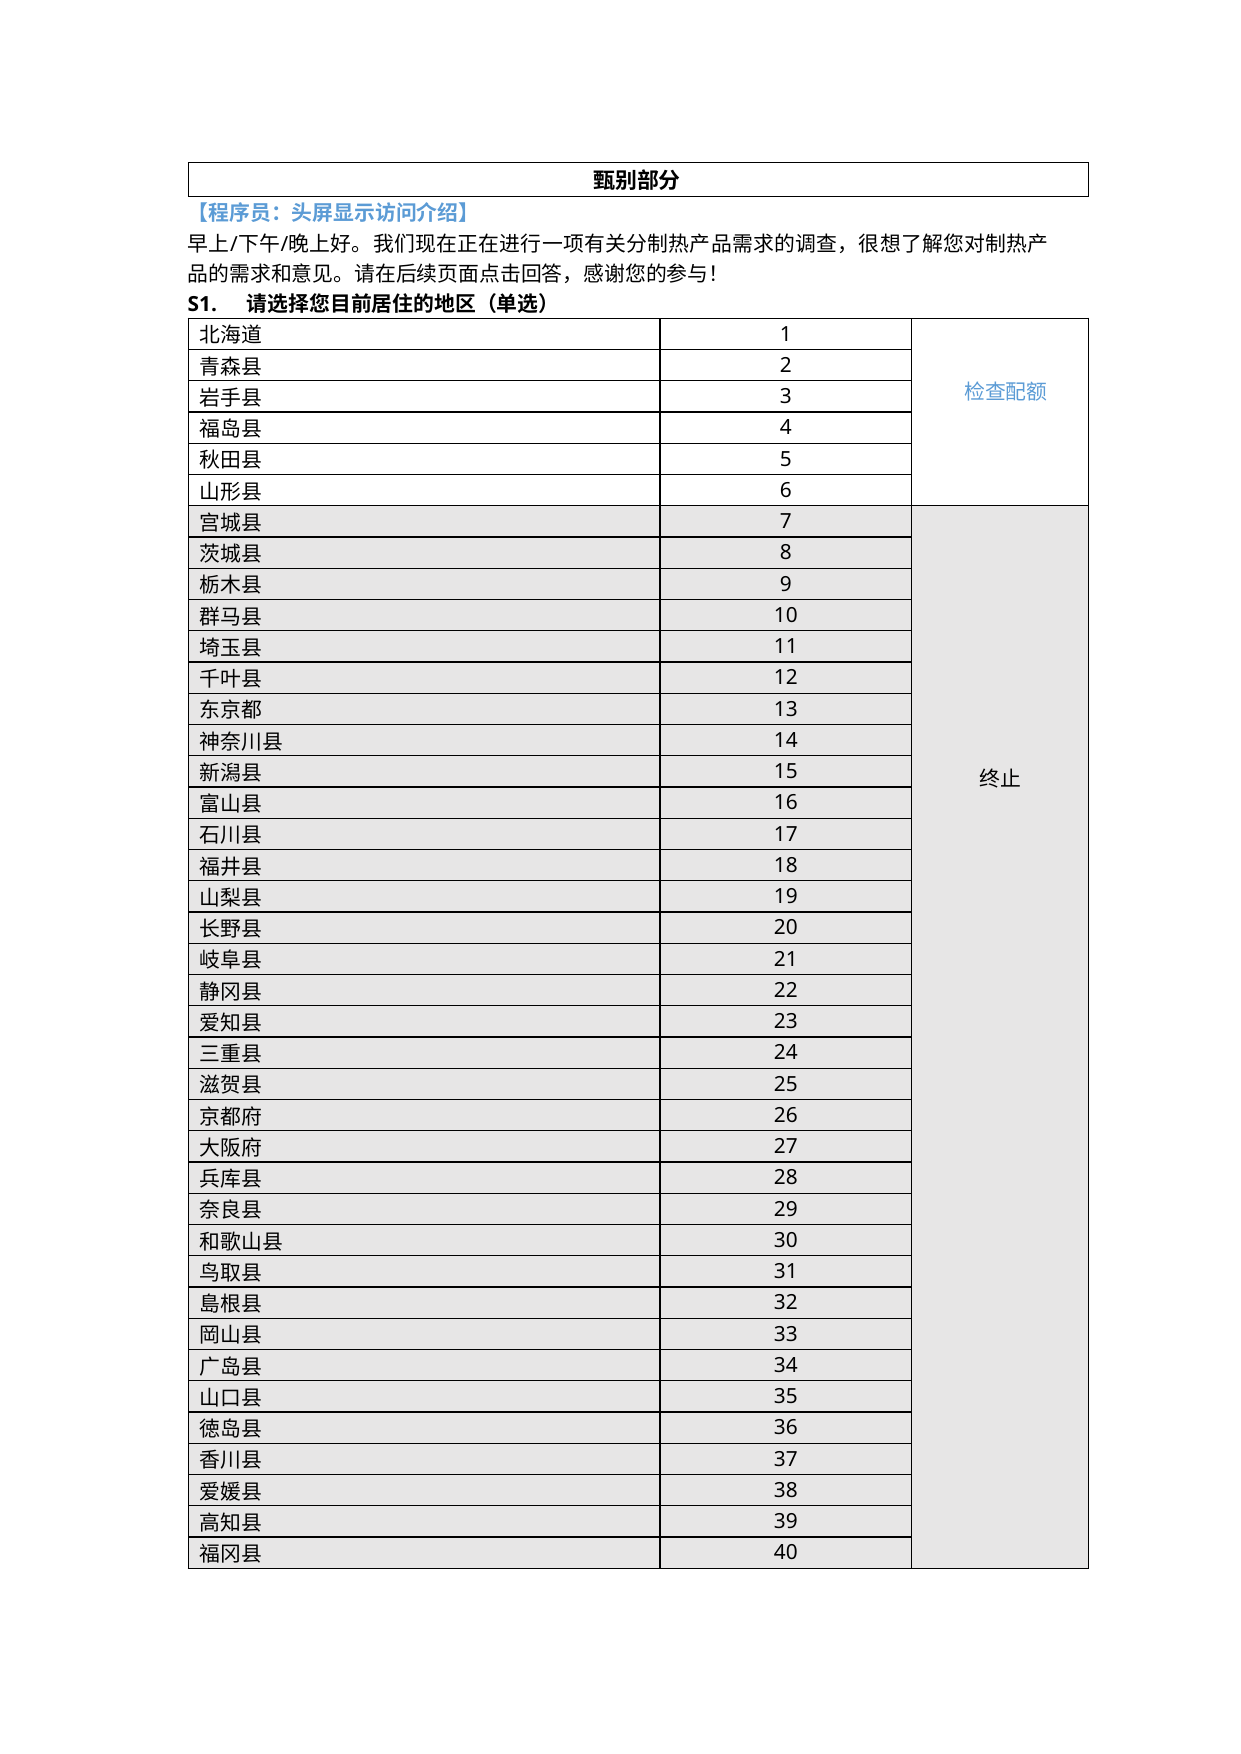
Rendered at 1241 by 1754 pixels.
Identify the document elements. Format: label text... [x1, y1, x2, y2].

table_cell 石川县 [189, 819, 659, 849]
table_cell 神奈川县 [189, 725, 659, 755]
table_cell 29 [661, 1194, 911, 1224]
table_header 甄别部分 [189, 163, 1088, 196]
table_cell 32 [661, 1288, 911, 1318]
table_cell 2 [661, 350, 911, 380]
table_cell 栃木县 [189, 569, 659, 599]
table_cell 21 [661, 944, 911, 974]
table_cell 30 [661, 1225, 911, 1255]
table_cell 福岛县 [189, 413, 659, 443]
table_cell 26 [661, 1100, 911, 1130]
table_cell 17 [661, 819, 911, 849]
table_cell 千叶县 [189, 663, 659, 693]
table_cell 岩手县 [189, 381, 659, 411]
table_cell 爱知县 [189, 1006, 659, 1036]
table_cell 茨城县 [189, 538, 659, 568]
table_cell 11 [661, 631, 911, 661]
table_cell 三重县 [189, 1038, 659, 1068]
table_cell 39 [661, 1506, 911, 1536]
list 请选择您目前居住的地区（单选） [187, 287, 1053, 318]
table_cell 终止 [912, 506, 1088, 1568]
table_cell 秋田县 [189, 444, 659, 474]
table_header 北海道 [189, 319, 659, 349]
table_cell 福井县 [189, 850, 659, 880]
text 早上/下午/晚上好。我们现在正在进行一项有关分制热产品需求的调查，很想了解您对制热产品的需求和意见。请在后续页面点击回答，感谢您的参与！ [187, 227, 1053, 287]
table_cell 徳岛县 [189, 1413, 659, 1443]
table_cell 12 [661, 663, 911, 693]
table_cell 7 [661, 506, 911, 536]
table_cell 31 [661, 1256, 911, 1286]
table_header 1 [661, 319, 911, 349]
table_cell 4 [661, 413, 911, 443]
table_cell 9 [661, 569, 911, 599]
table_cell 岐阜县 [189, 944, 659, 974]
table_cell 3 [661, 381, 911, 411]
table_cell 广岛县 [189, 1350, 659, 1380]
table_cell 16 [661, 788, 911, 818]
table_cell 山口县 [189, 1381, 659, 1411]
table_cell 33 [661, 1319, 911, 1349]
table_cell 36 [661, 1413, 911, 1443]
table_cell 青森县 [189, 350, 659, 380]
table_cell 奈良县 [189, 1194, 659, 1224]
table_cell 13 [661, 694, 911, 724]
table_cell 新潟县 [189, 756, 659, 786]
table_cell 24 [661, 1038, 911, 1068]
table_cell 19 [661, 881, 911, 911]
table_cell 滋贺县 [189, 1069, 659, 1099]
table_cell 山形县 [189, 475, 659, 505]
table_cell 6 [661, 475, 911, 505]
table_cell 島根县 [189, 1288, 659, 1318]
table_cell 40 [661, 1538, 911, 1568]
table_cell 爱媛县 [189, 1475, 659, 1505]
table_cell 京都府 [189, 1100, 659, 1130]
table_cell 5 [661, 444, 911, 474]
table_cell 山梨县 [189, 881, 659, 911]
table_cell 38 [661, 1475, 911, 1505]
table_header 检查配额 [912, 319, 1088, 505]
table_cell 35 [661, 1381, 911, 1411]
table_cell 22 [661, 975, 911, 1005]
table_cell 东京都 [189, 694, 659, 724]
table_cell 15 [661, 756, 911, 786]
table_cell 和歌山县 [189, 1225, 659, 1255]
table_cell 长野县 [189, 913, 659, 943]
table_cell 10 [661, 600, 911, 630]
table_cell 27 [661, 1131, 911, 1161]
table_cell 25 [661, 1069, 911, 1099]
table_cell 34 [661, 1350, 911, 1380]
table_cell 埼玉县 [189, 631, 659, 661]
table_cell 静冈县 [189, 975, 659, 1005]
table_cell 群马县 [189, 600, 659, 630]
table_cell 香川县 [189, 1444, 659, 1474]
table_cell 宫城县 [189, 506, 659, 536]
table_cell 富山县 [189, 788, 659, 818]
table_cell 福冈县 [189, 1538, 659, 1568]
table_cell 14 [661, 725, 911, 755]
table_cell 鸟取县 [189, 1256, 659, 1286]
table_cell 37 [661, 1444, 911, 1474]
text 【程序员：头屏显示访问介绍】 [187, 197, 1050, 227]
table_cell 28 [661, 1163, 911, 1193]
table_cell 20 [661, 913, 911, 943]
table_cell 岡山县 [189, 1319, 659, 1349]
table_cell 18 [661, 850, 911, 880]
table_cell 大阪府 [189, 1131, 659, 1161]
table_cell 高知县 [189, 1506, 659, 1536]
table_cell 23 [661, 1006, 911, 1036]
table_cell 8 [661, 538, 911, 568]
table_cell 兵库县 [189, 1163, 659, 1193]
